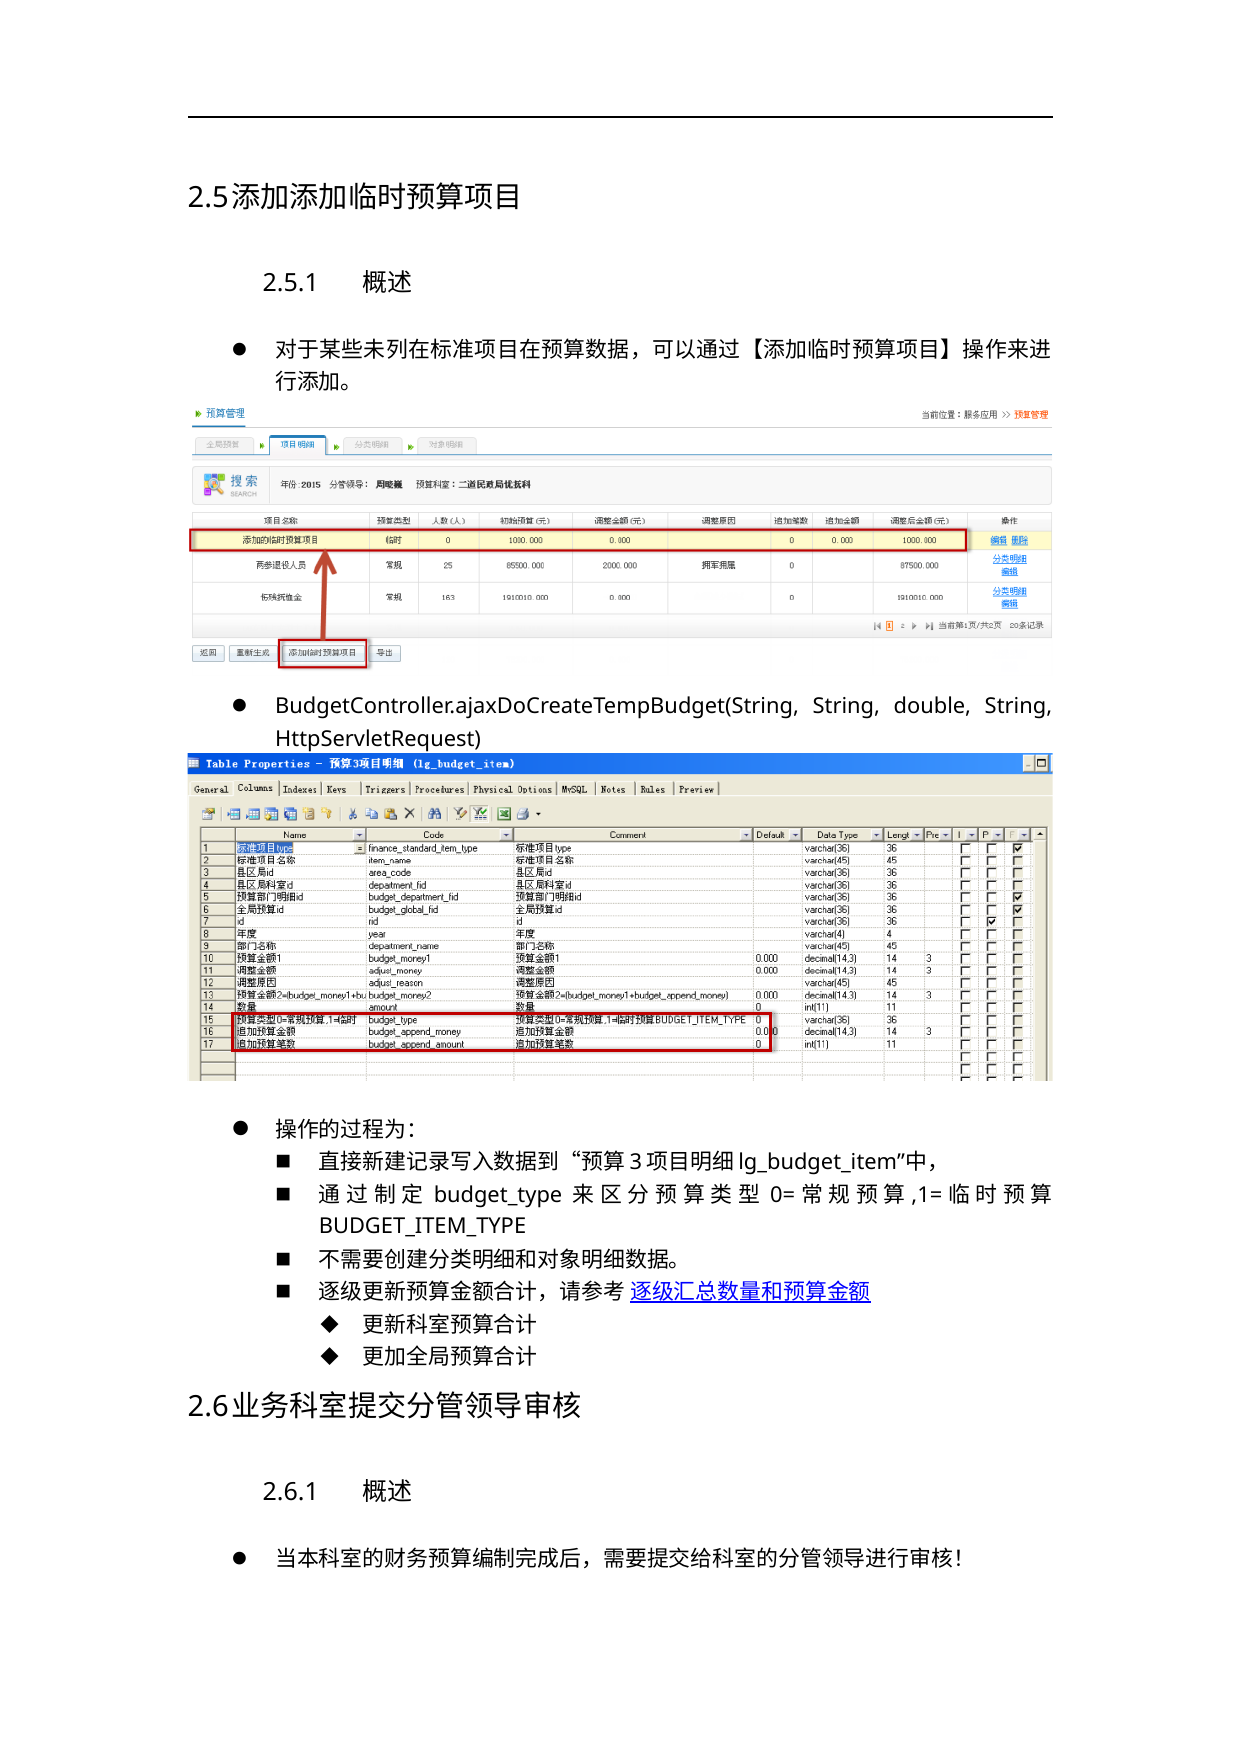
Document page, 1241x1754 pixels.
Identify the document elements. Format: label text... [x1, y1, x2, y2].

picture [187, 753, 1053, 1081]
list 直接新建记录写入数据到“预算3项目明细lg_budget_item”中， [275, 1144, 1053, 1176]
list 通过制定budget_type来区分预算类型0=常规预算,1=临时预算BUDGET_ITEM_TYPE [275, 1176, 1053, 1241]
text 当本科室的财务预算编制完成后，需要提交给科室的分管领导进行审核！ [231, 1541, 1053, 1573]
subtitle 概述 [262, 1457, 1053, 1522]
list 更新科室预算合计 [319, 1306, 1053, 1339]
subtitle 添加添加临时预算项目 [187, 162, 1053, 227]
text BudgetController.ajaxDoCreateTempBudget(String, String, double, String, HttpServletRequest) [231, 689, 1053, 753]
subtitle 业务科室提交分管领导审核 [187, 1371, 1053, 1436]
picture [187, 396, 1053, 676]
list 不需要创建分类明细和对象明细数据。 [275, 1241, 1053, 1274]
text 对于某些未列在标准项目在预算数据，可以通过【添加临时预算项目】操作来进行添加。 [231, 331, 1053, 396]
list 更加全局预算合计 [319, 1339, 1053, 1371]
list 逐级更新预算金额合计，请参考 逐级汇总数量和预算金额 [275, 1274, 1053, 1306]
text 操作的过程为： [231, 1111, 1053, 1144]
subtitle 概述 [262, 248, 1053, 313]
